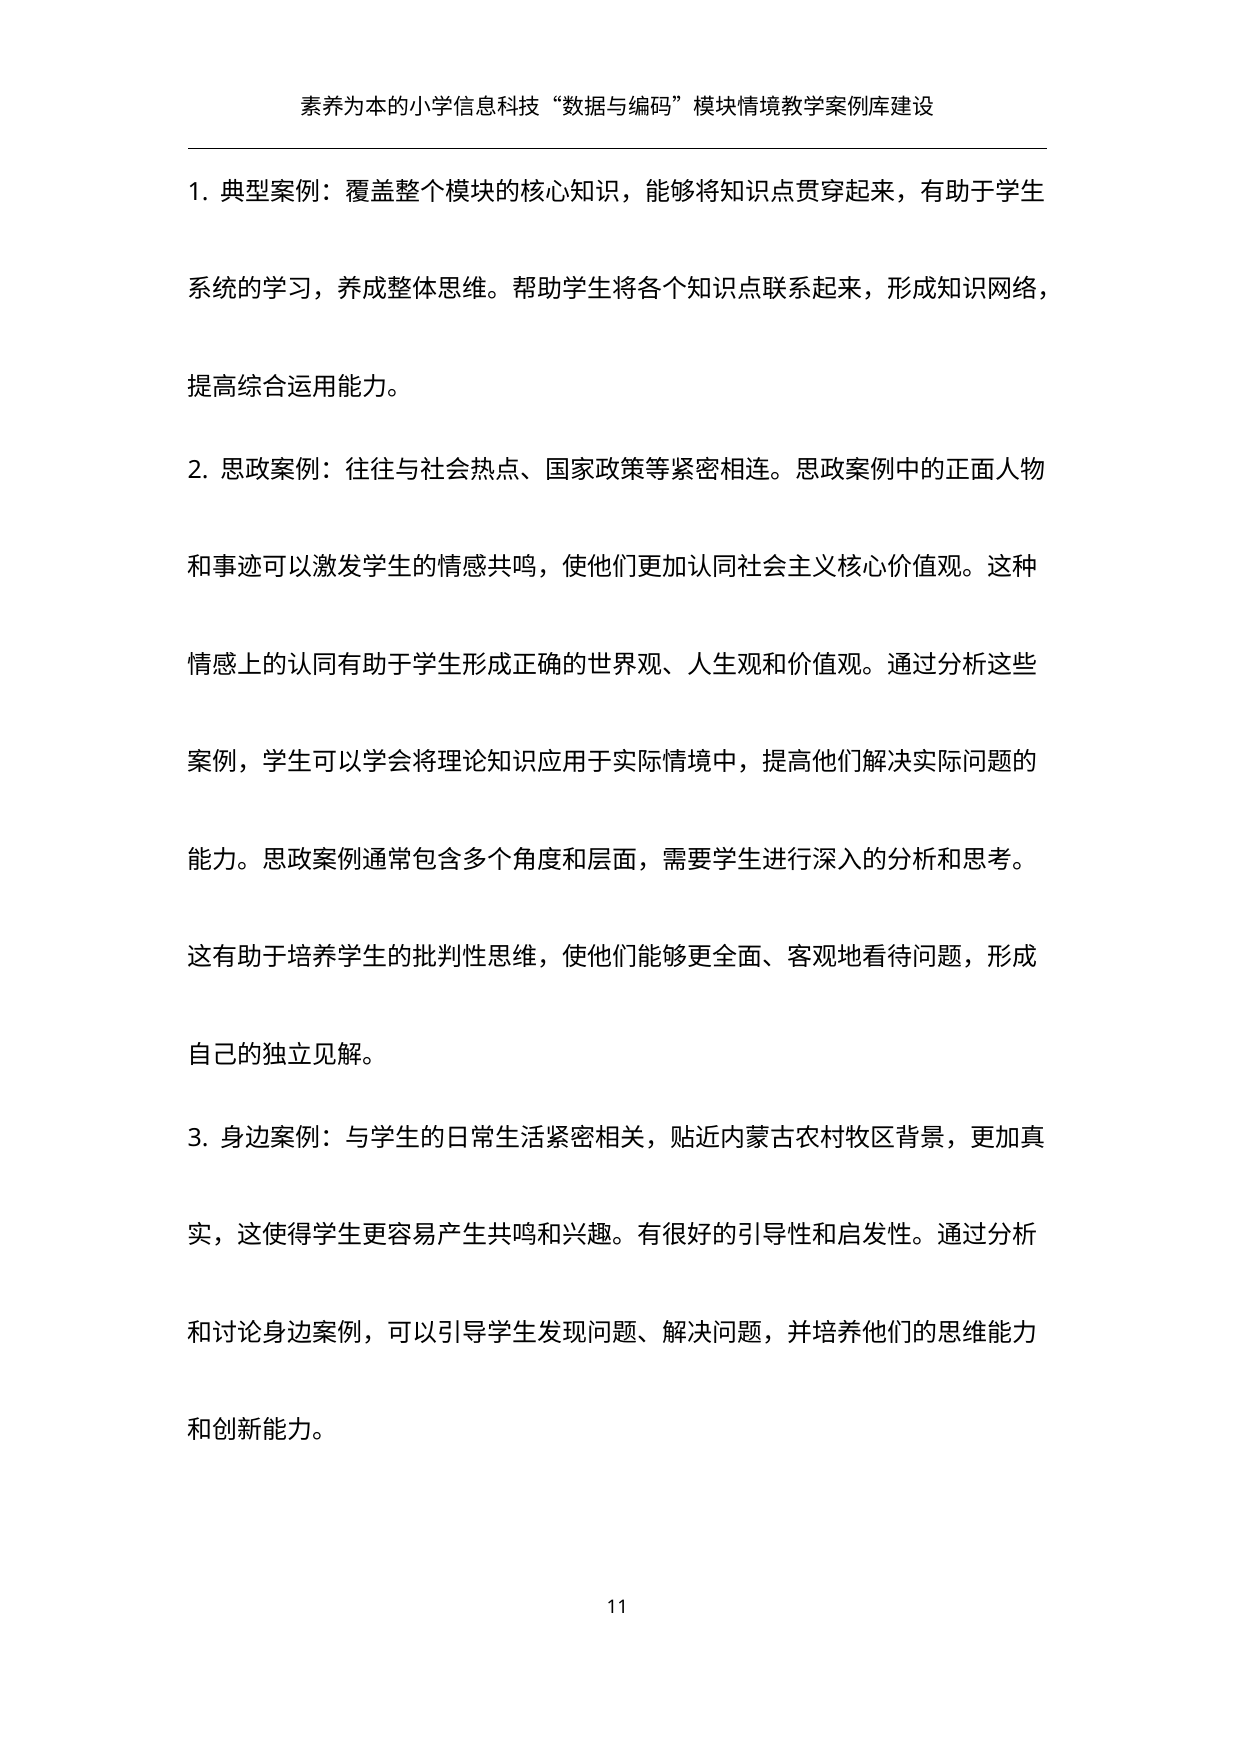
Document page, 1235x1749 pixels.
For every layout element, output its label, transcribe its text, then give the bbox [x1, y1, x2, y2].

list 典型案例：覆盖整个模块的核心知识，能够将知识点贯穿起来，有助于学生系统的学习，养成整体思维。帮助学生将各个知识点联系起来，形成知识网络，提高综合运用能力。 [187, 157, 1047, 417]
list 思政案例：往往与社会热点、国家政策等紧密相连。思政案例中的正面人物和事迹可以激发学生的情感共鸣，使他们更加认同社会主义核心价值观。这种情感上的认同有助于学生形成正确的世界观、人生观和价值观。通过分析这些案例，学生可以学会将理论知识应用于实际情境中，提高他们解决实际问题的能力。思政案例通常包含多个角度和层面，需要学生进行深入的分析和思考。这有助于培养学生的批判性思维，使他们能够更全面、客观地看待问题，形成自己的独立见解。 [187, 435, 1047, 1085]
list 身边案例：与学生的日常生活紧密相关，贴近内蒙古农村牧区背景，更加真实，这使得学生更容易产生共鸣和兴趣。有很好的引导性和启发性。通过分析和讨论身边案例，可以引导学生发现问题、解决问题，并培养他们的思维能力和创新能力。 [187, 1103, 1047, 1461]
